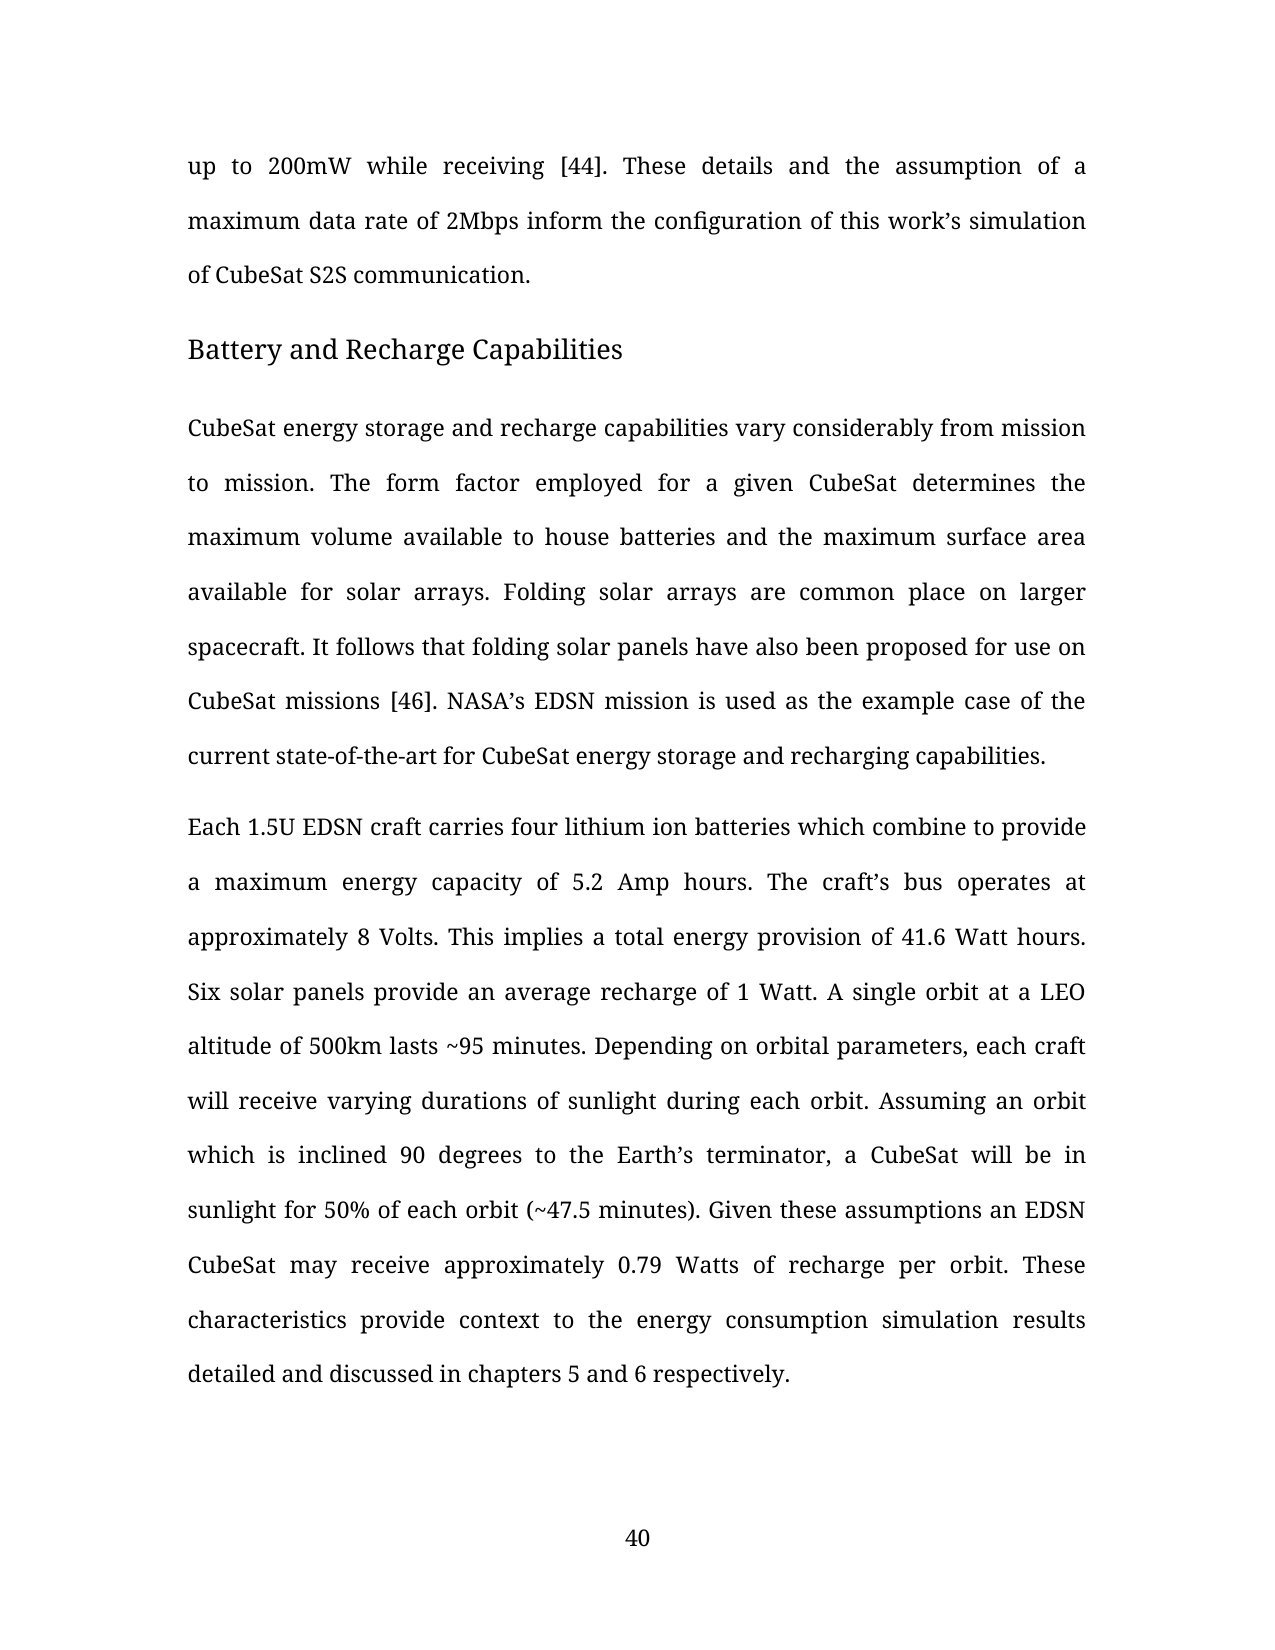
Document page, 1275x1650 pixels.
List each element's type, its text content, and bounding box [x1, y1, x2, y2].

text CubeSat energy storage and recharge capabilities vary considerably from mission to mission. The form factor employed for a given CubeSat determines the maximum volume available to house batteries and the maximum surface area available for solar arrays. Folding solar arrays are common place on larger spacecraft. It follows that folding solar panels have also been proposed for use on CubeSat missions [46]. NASA’s EDSN mission is used as the example case of the current state-of-the-art for CubeSat energy storage and recharging capabilities. [187, 412, 1087, 771]
subtitle Battery and Recharge Capabilities [187, 331, 1087, 368]
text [187, 150, 1087, 291]
text Each 1.5U EDSN craft carries four lithium ion batteries which combine to provide a maximum energy capacity of 5.2 Amp hours. The craft’s bus operates at approximately 8 Volts. This implies a total energy provision of 41.6 Watt hours. Six solar panels provide an average recharge of 1 Watt. A single orbit at a LEO altitude of 500km lasts ~95 minutes. Depending on orbital parameters, each craft will receive varying durations of sunlight during each orbit. Assuming an orbit which is inclined 90 degrees to the Earth’s terminator, a CubeSat will be in sunlight for 50% of each orbit (~47.5 minutes). Given these assumptions an EDSN CubeSat may receive approximately 0.79 Watts of recharge per orbit. These characteristics provide context to the energy consumption simulation results detailed and discussed in chapters 5 and 6 respectively. [187, 811, 1087, 1389]
